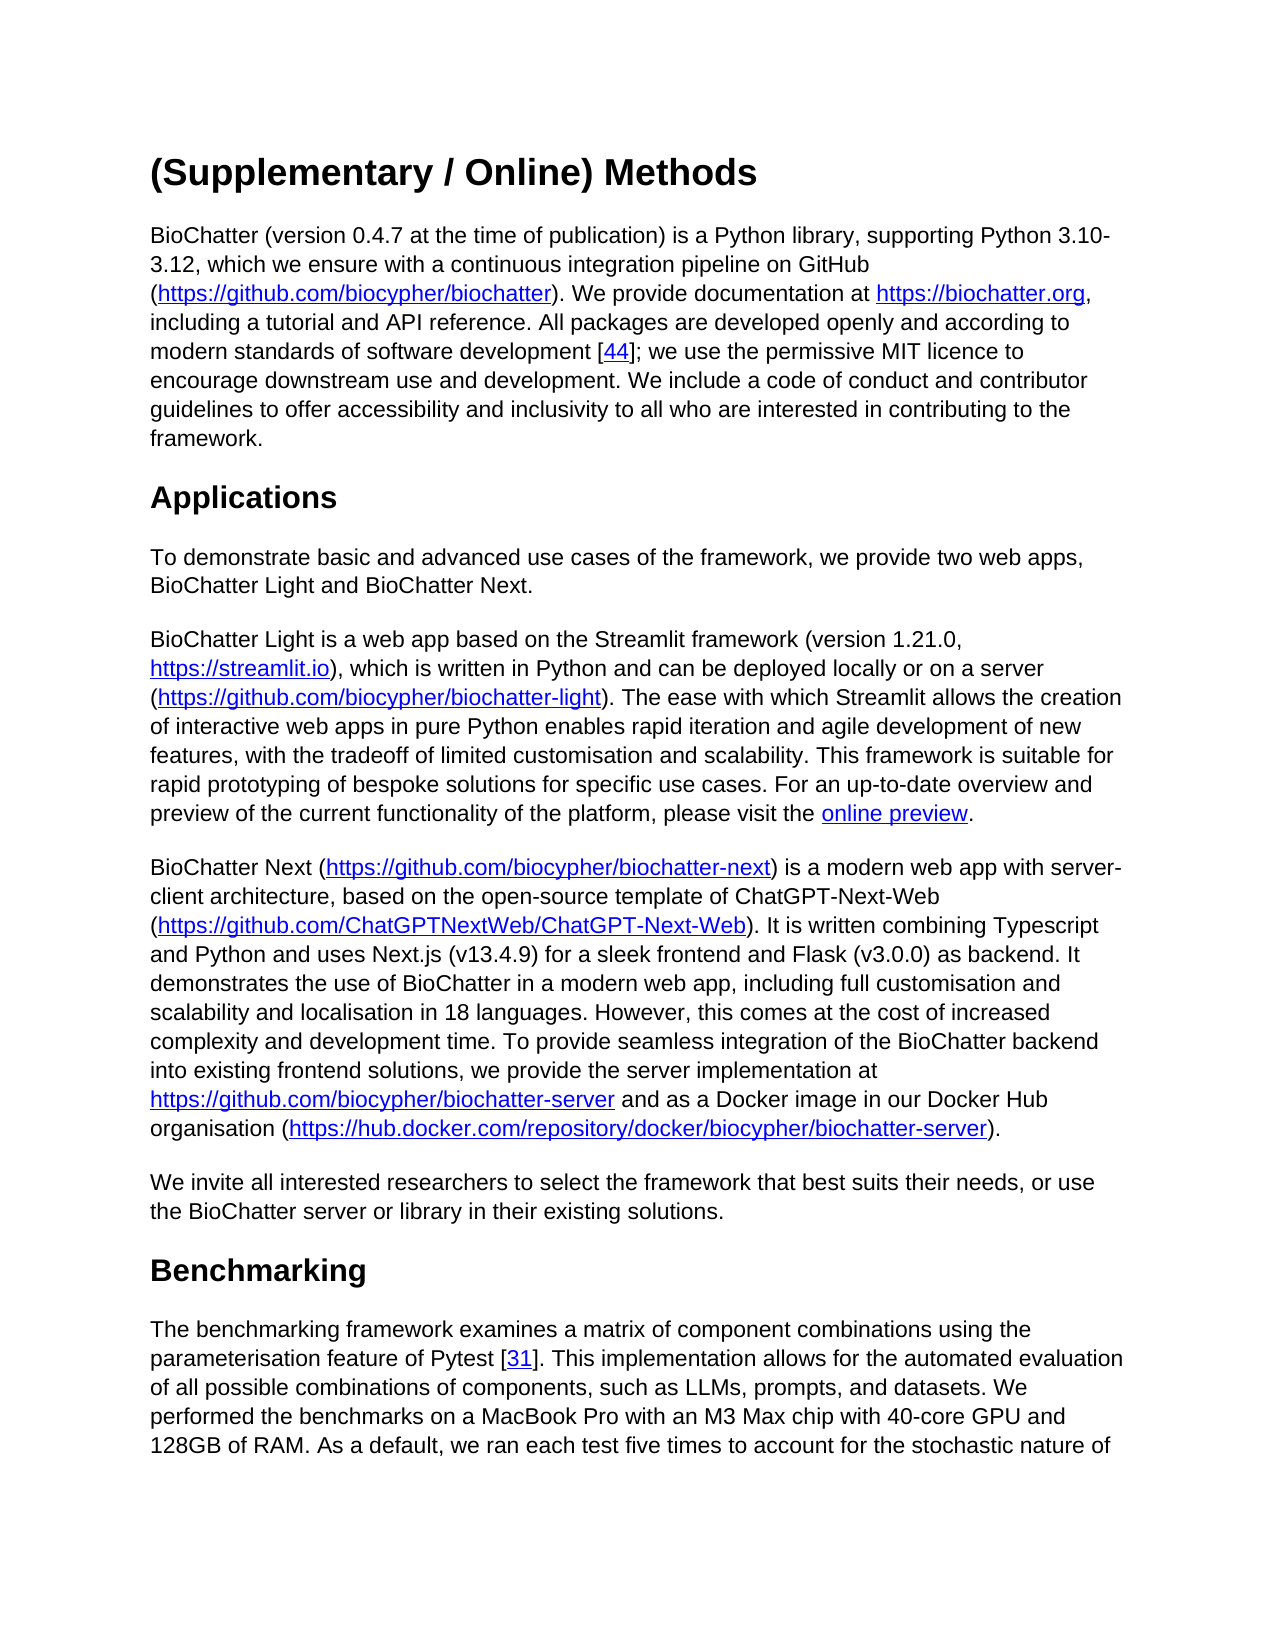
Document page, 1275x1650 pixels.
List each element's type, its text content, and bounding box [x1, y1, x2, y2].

text BioChatter Next (https://github.com/biocypher/biochatter-next) is a modern web app with server-client architecture, based on the open-source template of ChatGPT-Next-Web (https://github.com/ChatGPTNextWeb/ChatGPT-Next-Web). It is written combining Typescript and Python and uses Next.js (v13.4.9) for a sleek frontend and Flask (v3.0.0) as backend. It demonstrates the use of BioChatter in a modern web app, including full customisation and scalability and localisation in 18 languages. However, this comes at the cost of increased complexity and development time. To provide seamless integration of the BioChatter backend into existing frontend solutions, we provide the server implementation at https://github.com/biocypher/biochatter-server and as a Docker image in our Docker Hub organisation (https://hub.docker.com/repository/docker/biocypher/biochatter-server). [150, 854, 1125, 1141]
subtitle (Supplementary / Online) Methods [150, 150, 1125, 193]
subtitle Applications [150, 479, 1125, 515]
text BioChatter Light is a web app based on the Streamlit framework (version 1.21.0, https://streamlit.io), which is written in Python and can be deployed locally or on a server (https://github.com/biocypher/biochatter-light). The ease with which Streamlit allows the creation of interactive web apps in pure Python enables rapid iteration and agile development of new features, with the tradeoff of limited customisation and scalability. This framework is suitable for rapid prototyping of bespoke solutions for specific use cases. For an up-to-date overview and preview of the current functionality of the platform, please visit the online preview. [150, 626, 1125, 827]
subtitle Benchmarking [150, 1252, 1125, 1288]
text To demonstrate basic and advanced use cases of the framework, we provide two web apps, BioChatter Light and BioChatter Next. [150, 543, 1125, 599]
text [150, 1316, 1125, 1458]
text We invite all interested researchers to select the framework that best suits their needs, or use the BioChatter server or library in their existing solutions. [150, 1169, 1125, 1224]
text BioChatter (version 0.4.7 at the time of publication) is a Python library, supporting Python 3.10-3.12, which we ensure with a continuous integration pipeline on GitHub (https://github.com/biocypher/biochatter). We provide documentation at https://biochatter.org, including a tutorial and API reference. All packages are developed openly and according to modern standards of software development [44]; we use the permissive MIT licence to encourage downstream use and development. We include a code of conduct and contributor guidelines to offer accessibility and inclusivity to all who are interested in contributing to the framework. [150, 222, 1125, 451]
